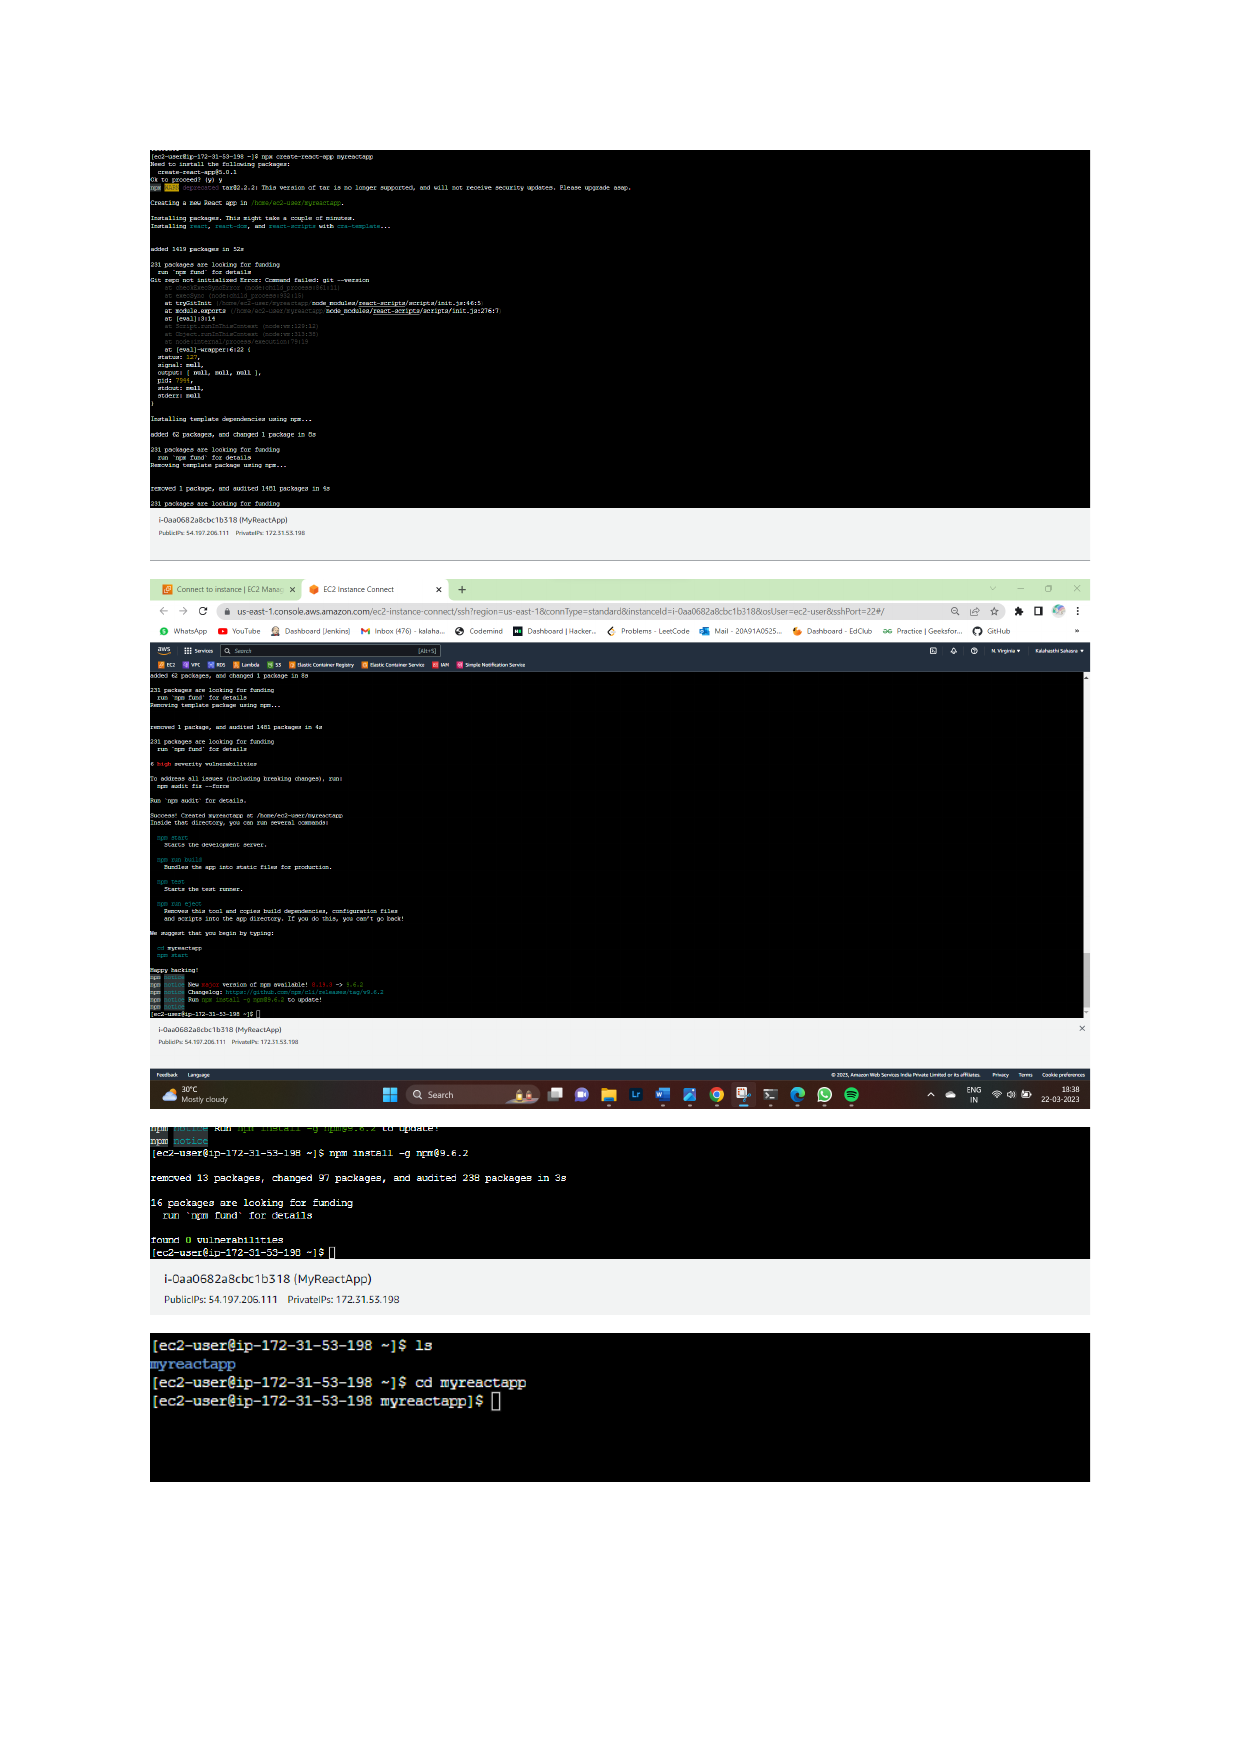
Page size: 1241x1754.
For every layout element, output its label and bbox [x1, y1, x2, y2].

picture [150, 1127, 1091, 1315]
picture [150, 150, 1091, 561]
picture [150, 1333, 1091, 1482]
picture [150, 579, 1091, 1109]
